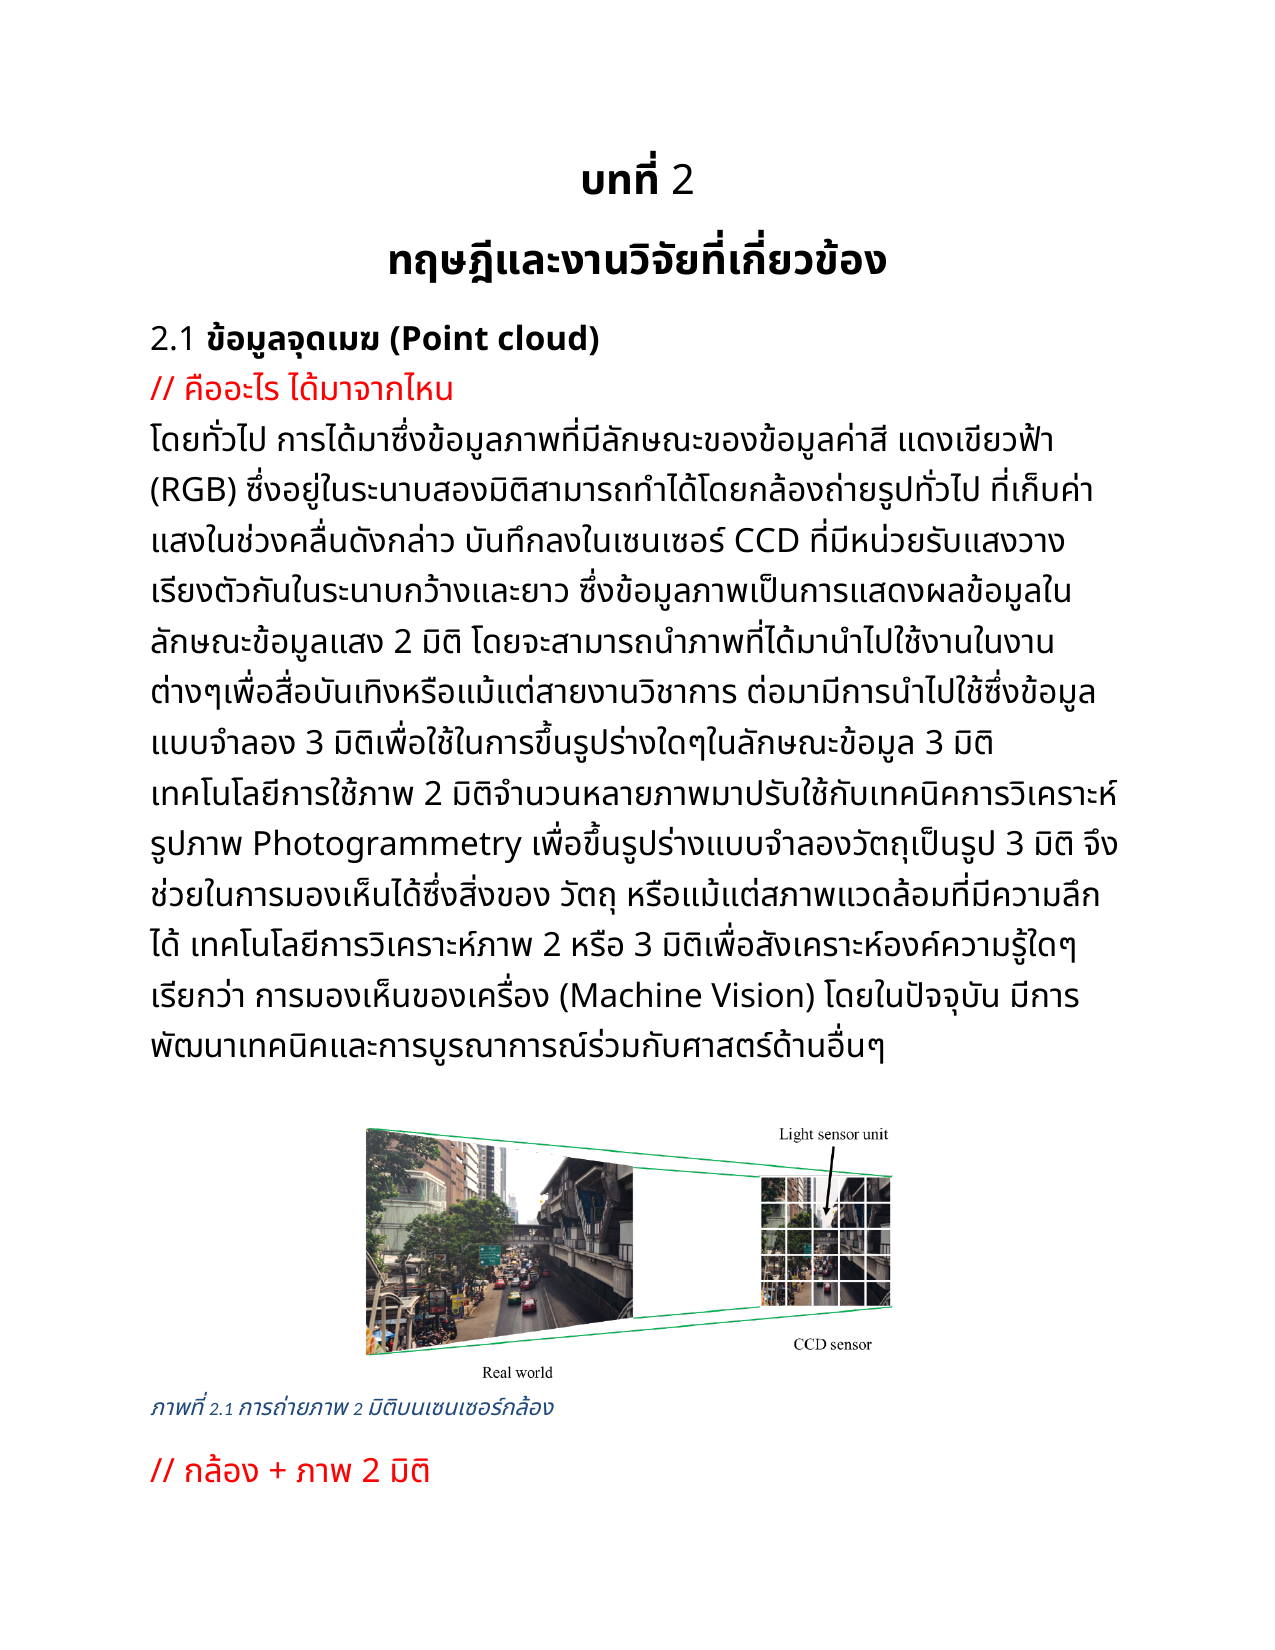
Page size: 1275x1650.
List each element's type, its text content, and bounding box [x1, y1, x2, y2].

text ทฤษฎีและงานวิจัยที่เกี่ยวข้อง [150, 230, 1125, 293]
subtitle บทที่ 2 [150, 150, 1125, 213]
subtitle 2.1 ข้อมูลจุดเมฆ (Point cloud) [150, 314, 1125, 365]
text ภาพที่ 2.1 การถ่ายภาพ 2 มิติบนเซนเซอร์กล้อง [150, 1391, 1125, 1426]
text // คืออะไร ได้มาจากไหน [150, 365, 1125, 416]
text โดยทั่วไป การได้มาซึ่งข้อมูลภาพที่มีลักษณะของข้อมูลค่าสี แดงเขียวฟ้า (RGB) ซึ่งอยู่ในระนาบสองมิติสามารถทำได้โดยกล้องถ่ายรูปทั่วไป ที่เก็บค่าแสงในช่วงคลื่นดังกล่าว บันทึกลงในเซนเซอร์ CCD ที่มีหน่วยรับแสงวางเรียงตัวกันในระนาบกว้างและยาว ซึ่งข้อมูลภาพเป็นการแสดงผลข้อมูลในลักษณะข้อมูลแสง 2 มิติ โดยจะสามารถนำภาพที่ได้มานำไปใช้งานในงานต่างๆเพื่อสื่อบันเทิงหรือแม้แต่สายงานวิชาการ ต่อมามีการนำไปใช้ซึ่งข้อมูล แบบจำลอง 3 มิติเพื่อใช้ในการขึ้นรูปร่างใดๆในลักษณะข้อมูล 3 มิติ เทคโนโลยีการใช้ภาพ 2 มิติจำนวนหลายภาพมาปรับใช้กับเทคนิคการวิเคราะห์รูปภาพ Photogrammetry เพื่อขึ้นรูปร่างแบบจำลองวัตถุเป็นรูป 3 มิติ จึงช่วยในการมองเห็นได้ซึ่งสิ่งของ วัตถุ หรือแม้แต่สภาพแวดล้อมที่มีความลึกได้ เทคโนโลยีการวิเคราะห์ภาพ 2 หรือ 3 มิติเพื่อสังเคราะห์องค์ความรู้ใดๆ เรียกว่า การมองเห็นของเครื่อง (Machine Vision) โดยในปัจจุบัน มีการพัฒนาเทคนิคและการบูรณาการณ์ร่วมกับศาสตร์ด้านอื่นๆ [150, 416, 1125, 1073]
picture [365, 1118, 910, 1391]
text // กล้อง + ภาพ 2 มิติ [150, 1446, 1125, 1497]
